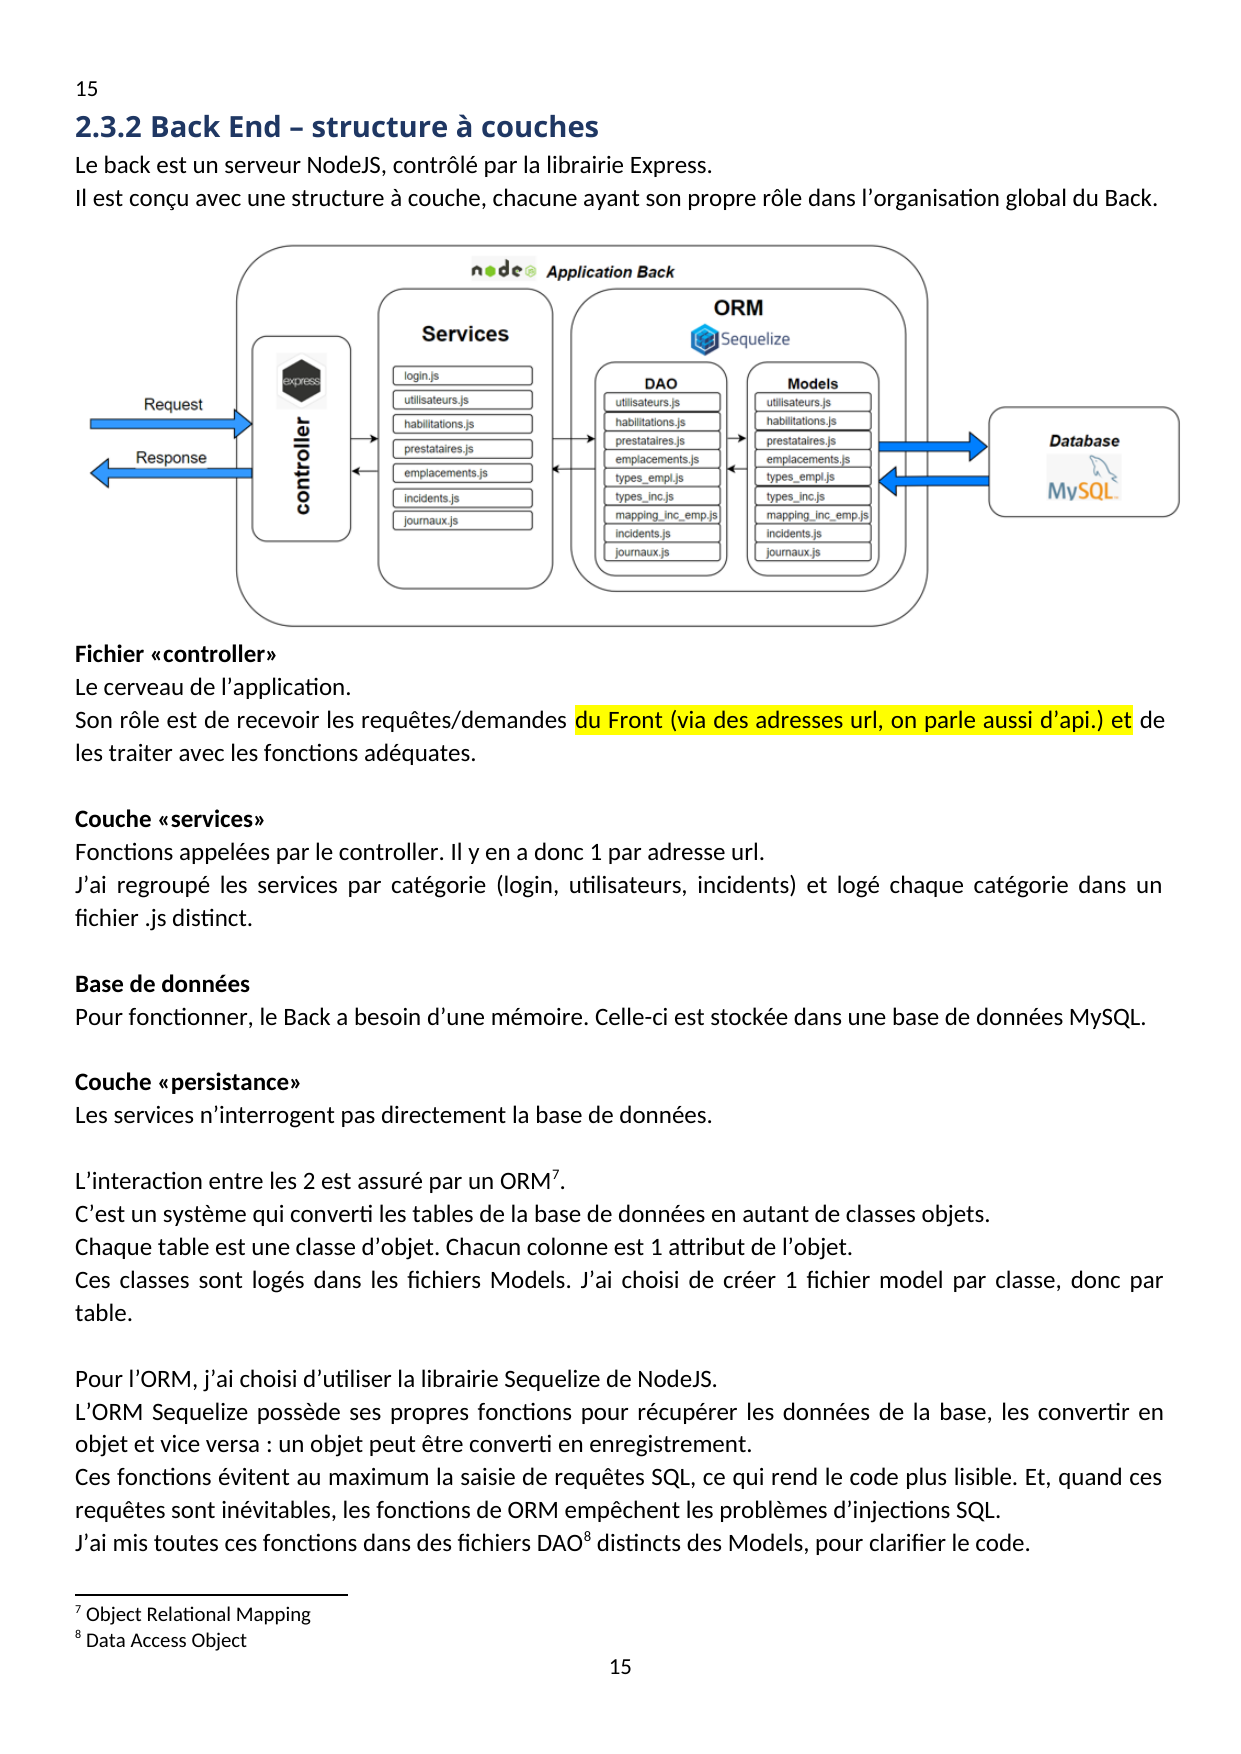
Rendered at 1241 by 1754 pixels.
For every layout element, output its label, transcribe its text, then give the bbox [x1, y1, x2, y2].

text Fonctions appelées par le controller. Il y en a donc 1 par adresse url. [75, 836, 1165, 867]
text Base de données [75, 968, 1165, 998]
subtitle Back End – structure à couches [75, 106, 1165, 146]
text Chaque table est une classe d’objet. Chacun colonne est 1 attribut de l’objet. [75, 1231, 1165, 1262]
text C’est un système qui converti les tables de la base de données en autant de classes objets. [75, 1198, 1165, 1229]
text Pour l’ORM, j’ai choisi d’utiliser la librairie Sequelize de NodeJS. [75, 1363, 1165, 1393]
text J’ai mis toutes ces fonctions dans des fichiers DAO distincts des Models, pour clarifier le code. [75, 1527, 1165, 1558]
text Pour fonctionner, le Back a besoin d’une mémoire. Celle-ci est stockée dans une base de données MySQL. [75, 1001, 1165, 1031]
text L’ORM Sequelize possède ses propres fonctions pour récupérer les données de la base, les convertir en objet et vice versa : un objet peut être converti en enregistrement. [75, 1396, 1165, 1459]
text Il est conçu avec une structure à couche, chacune ayant son propre rôle dans l’organisation global du Back. [75, 182, 1165, 212]
text J’ai regroupé les services par catégorie (login, utilisateurs, incidents) et logé chaque catégorie dans un fichier .js distinct. [75, 869, 1165, 932]
text Fichier «controller» [75, 639, 1165, 669]
text Le back est un serveur NodeJS, contrôlé par la librairie Express. [75, 149, 1165, 179]
text Couche «services» [75, 803, 1165, 834]
picture [75, 214, 1193, 637]
text Ces fonctions évitent au maximum la saisie de requêtes SQL, ce qui rend le code plus lisible. Et, quand ces requêtes sont inévitables, les fonctions de ORM empêchent les problèmes d’injections SQL. [75, 1462, 1165, 1525]
text Les services n’interrogent pas directement la base de données. [75, 1099, 1165, 1130]
text Le cerveau de l’application. [75, 672, 1165, 702]
text Ces classes sont logés dans les fichiers Models. J’ai choisi de créer 1 fichier model par classe, donc par table. [75, 1264, 1165, 1327]
text L’interaction entre les 2 est assuré par un ORM. [75, 1165, 1165, 1196]
text Son rôle est de recevoir les requêtes/demandes du Front (via des adresses url, on parle aussi d’api.) et de les traiter avec les fonctions adéquates. [75, 704, 1165, 768]
text Couche «persistance» [75, 1067, 1165, 1097]
